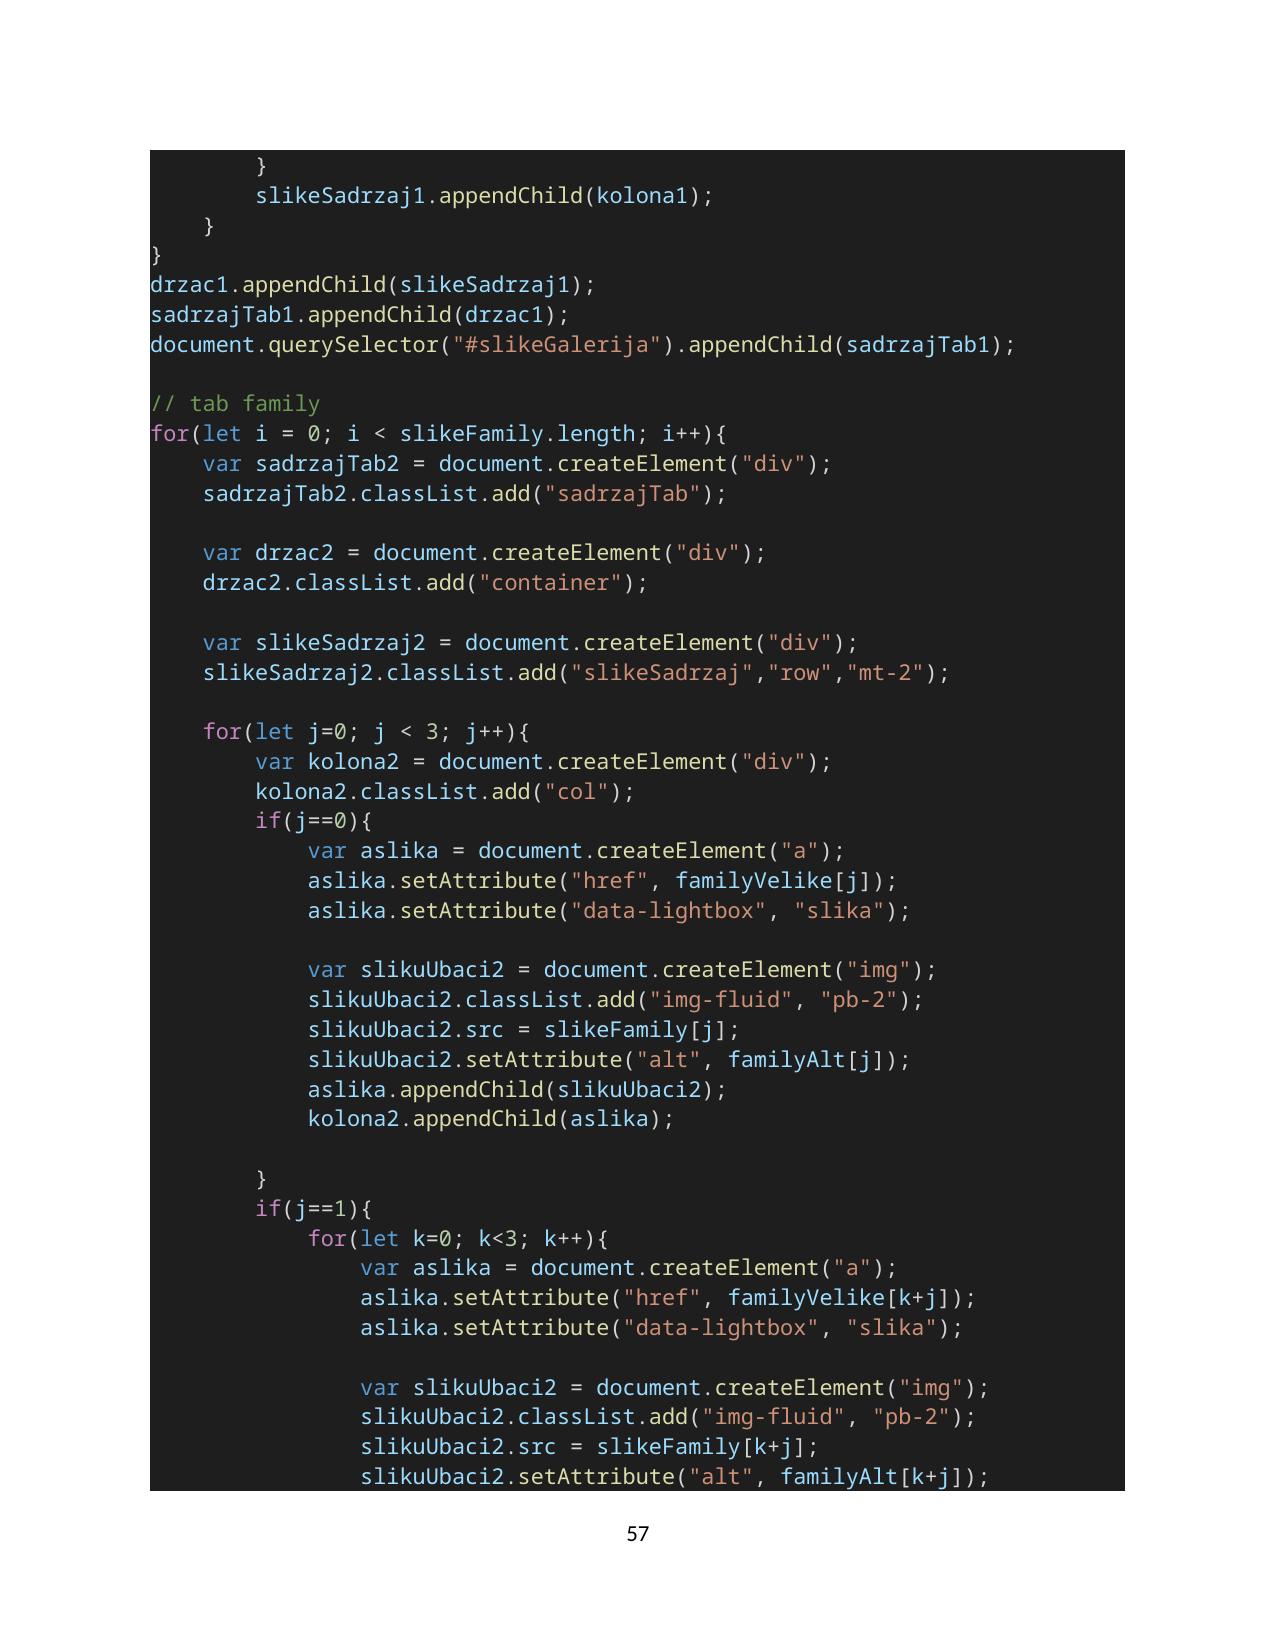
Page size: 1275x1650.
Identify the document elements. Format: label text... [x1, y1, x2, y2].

text slikuUbaci2.src = slikeFamily[k+j]; [150, 1431, 1125, 1461]
text slikuUbaci2.src = slikeFamily[j]; [150, 1014, 1125, 1044]
text aslika.setAttribute("data-lightbox", "slika"); [150, 895, 1125, 924]
text } [150, 1163, 1125, 1193]
text var kolona2 = document.createElement("div"); [150, 746, 1125, 776]
text var sadrzajTab2 = document.createElement("div"); [150, 448, 1125, 478]
text sadrzajTab1.appendChild(drzac1); [150, 299, 1125, 329]
text if(j==1){ [150, 1193, 1125, 1222]
text var aslika = document.createElement("a"); [150, 1252, 1125, 1282]
text var slikuUbaci2 = document.createElement("img"); [150, 954, 1125, 984]
text slikuUbaci2.setAttribute("alt", familyAlt[k+j]); [150, 1461, 1125, 1491]
text slikuUbaci2.classList.add("img-fluid", "pb-2"); [150, 1401, 1125, 1431]
text } [150, 150, 1125, 180]
text } [150, 209, 1125, 239]
text aslika.appendChild(slikuUbaci2); [150, 1073, 1125, 1103]
text kolona2.classList.add("col"); [150, 776, 1125, 805]
text sadrzajTab2.classList.add("sadrzajTab"); [150, 478, 1125, 507]
text document.querySelector("#slikeGalerija").appendChild(sadrzajTab1); [150, 329, 1125, 358]
text for(let k=0; k<3; k++){ [150, 1222, 1125, 1252]
text } [150, 239, 1125, 269]
text drzac2.classList.add("container"); [150, 567, 1125, 597]
text drzac1.appendChild(slikeSadrzaj1); [150, 269, 1125, 299]
text for(let j=0; j < 3; j++){ [150, 716, 1125, 746]
text slikuUbaci2.classList.add("img-fluid", "pb-2"); [150, 984, 1125, 1014]
text // tab family [150, 388, 1125, 418]
text var slikuUbaci2 = document.createElement("img"); [150, 1371, 1125, 1401]
text var slikeSadrzaj2 = document.createElement("div"); [150, 627, 1125, 656]
text slikeSadrzaj2.classList.add("slikeSadrzaj","row","mt-2"); [150, 656, 1125, 686]
text aslika.setAttribute("href", familyVelike[j]); [150, 865, 1125, 895]
text if(j==0){ [150, 805, 1125, 835]
text slikeSadrzaj1.appendChild(kolona1); [150, 180, 1125, 209]
text for(let i = 0; i < slikeFamily.length; i++){ [150, 418, 1125, 448]
text kolona2.appendChild(aslika); [150, 1103, 1125, 1133]
text var drzac2 = document.createElement("div"); [150, 537, 1125, 567]
text slikuUbaci2.setAttribute("alt", familyAlt[j]); [150, 1044, 1125, 1073]
text var aslika = document.createElement("a"); [150, 835, 1125, 865]
text aslika.setAttribute("href", familyVelike[k+j]); [150, 1282, 1125, 1312]
text aslika.setAttribute("data-lightbox", "slika"); [150, 1312, 1125, 1342]
